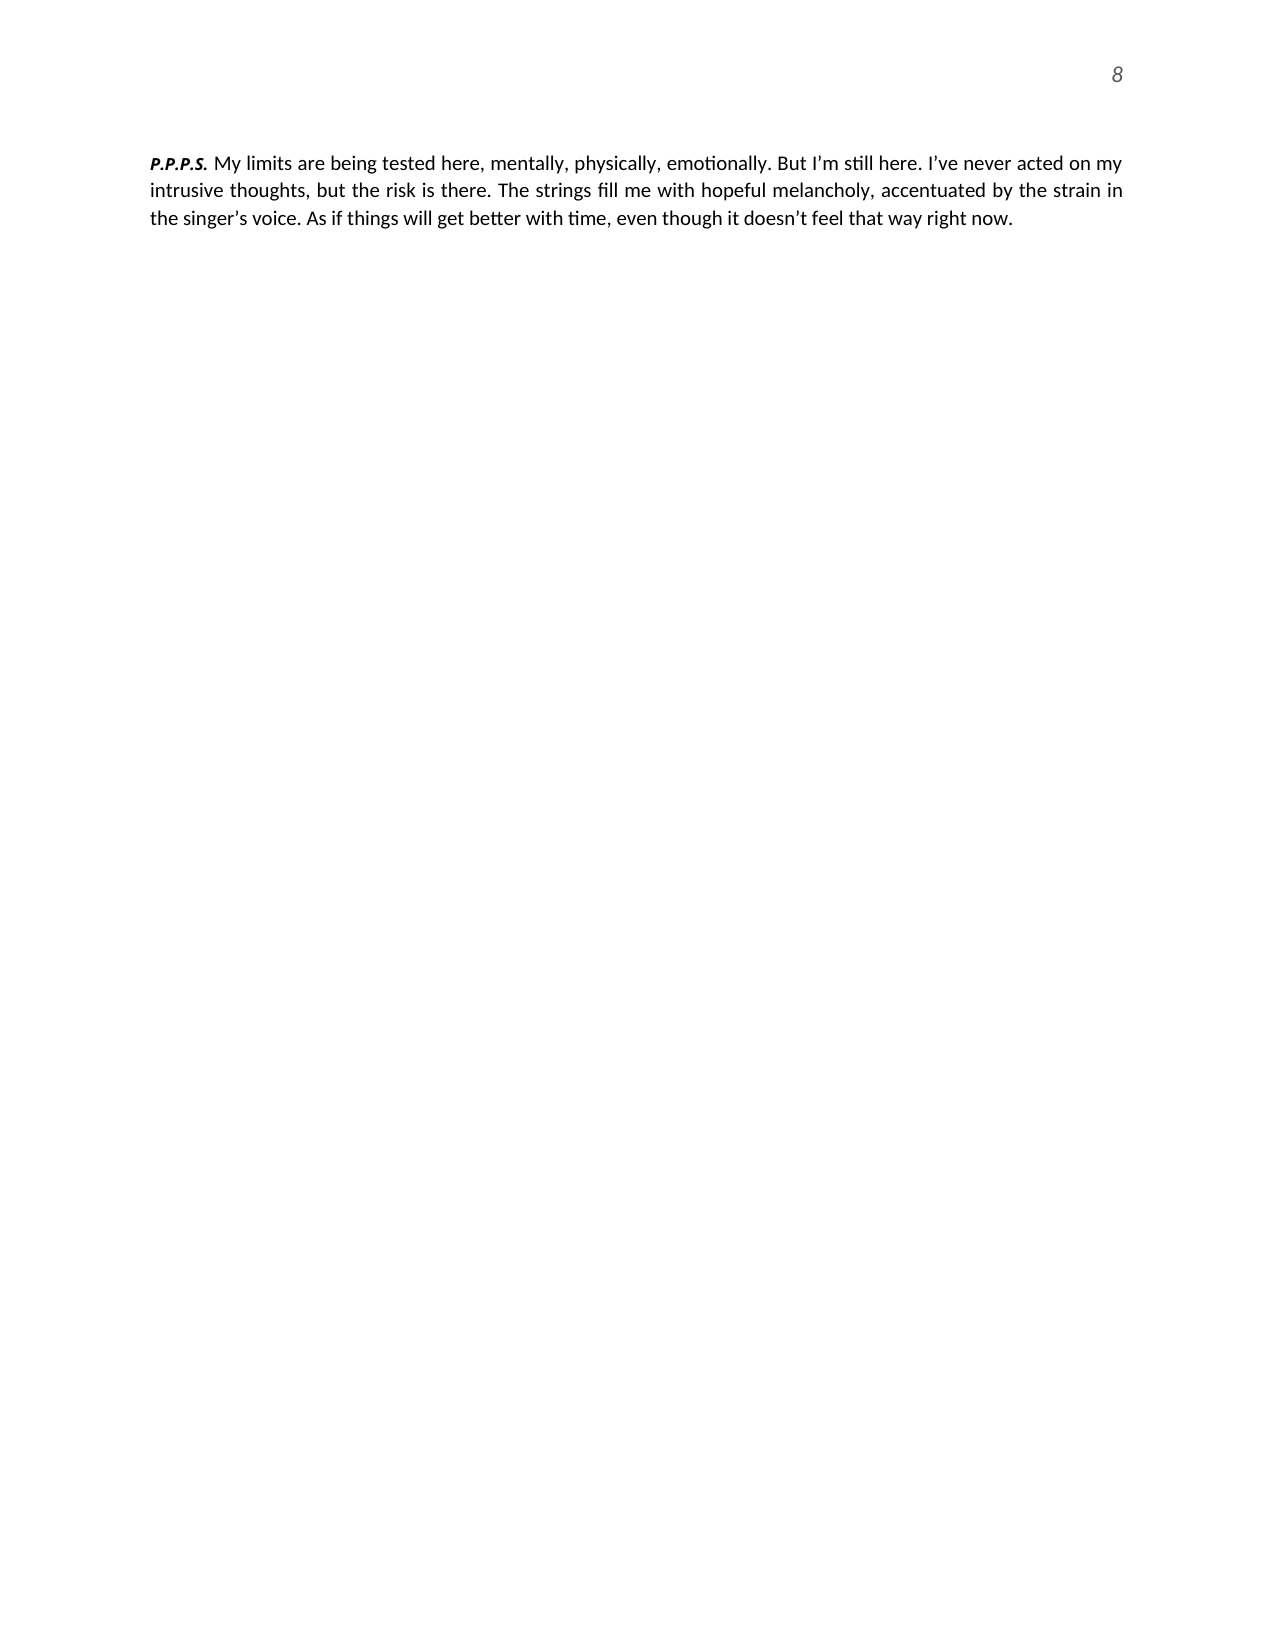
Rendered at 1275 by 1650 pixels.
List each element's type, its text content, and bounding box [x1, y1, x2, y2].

text P.P.P.S. My limits are being tested here, mentally, physically, emotionally. But I’m still here. I’ve never acted on my intrusive thoughts, but the risk is there. The strings fill me with hopeful melancholy, accentuated by the strain in the singer’s voice. As if things will get better with time, even though it doesn’t feel that way right now. [150, 150, 1125, 230]
